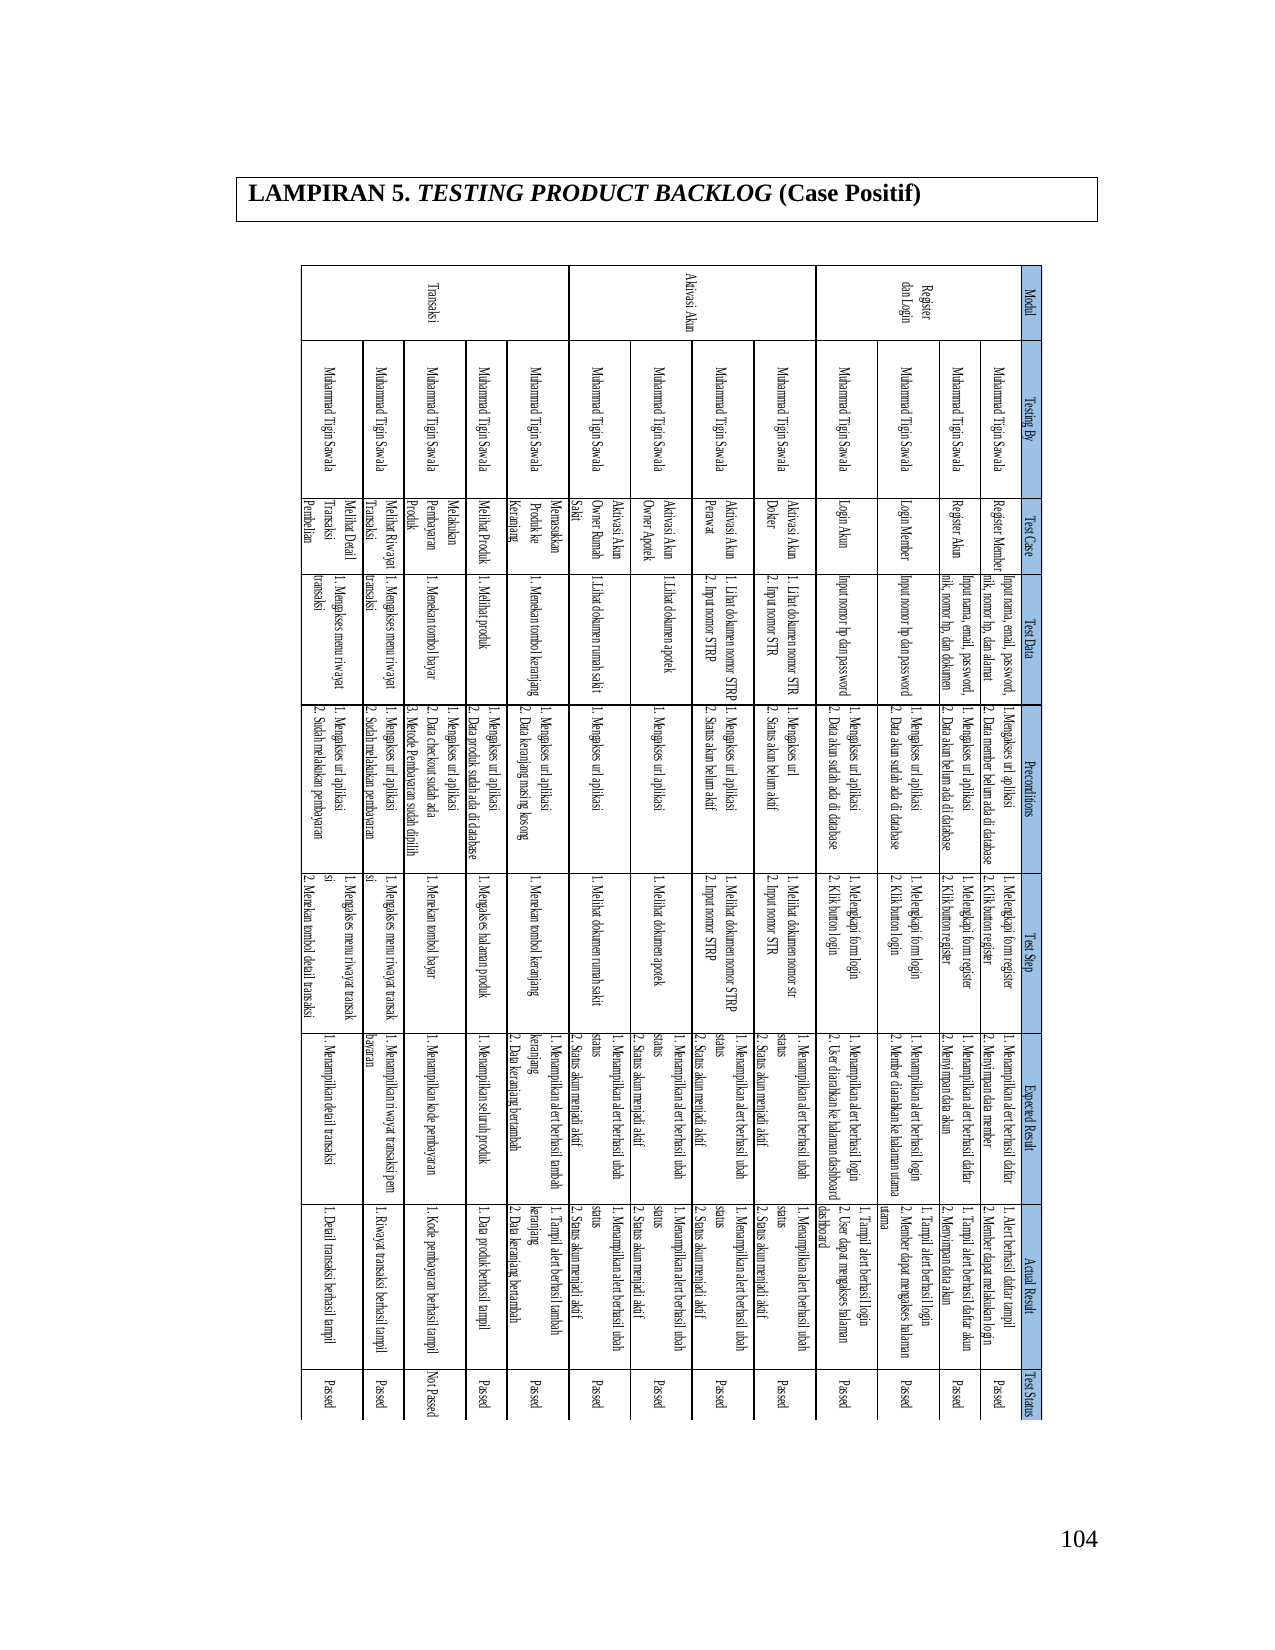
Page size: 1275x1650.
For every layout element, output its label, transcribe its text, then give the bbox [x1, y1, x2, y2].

table_header LAMPIRAN 5. TESTING PRODUCT BACKLOG (Case Positif) [237, 178, 1097, 221]
